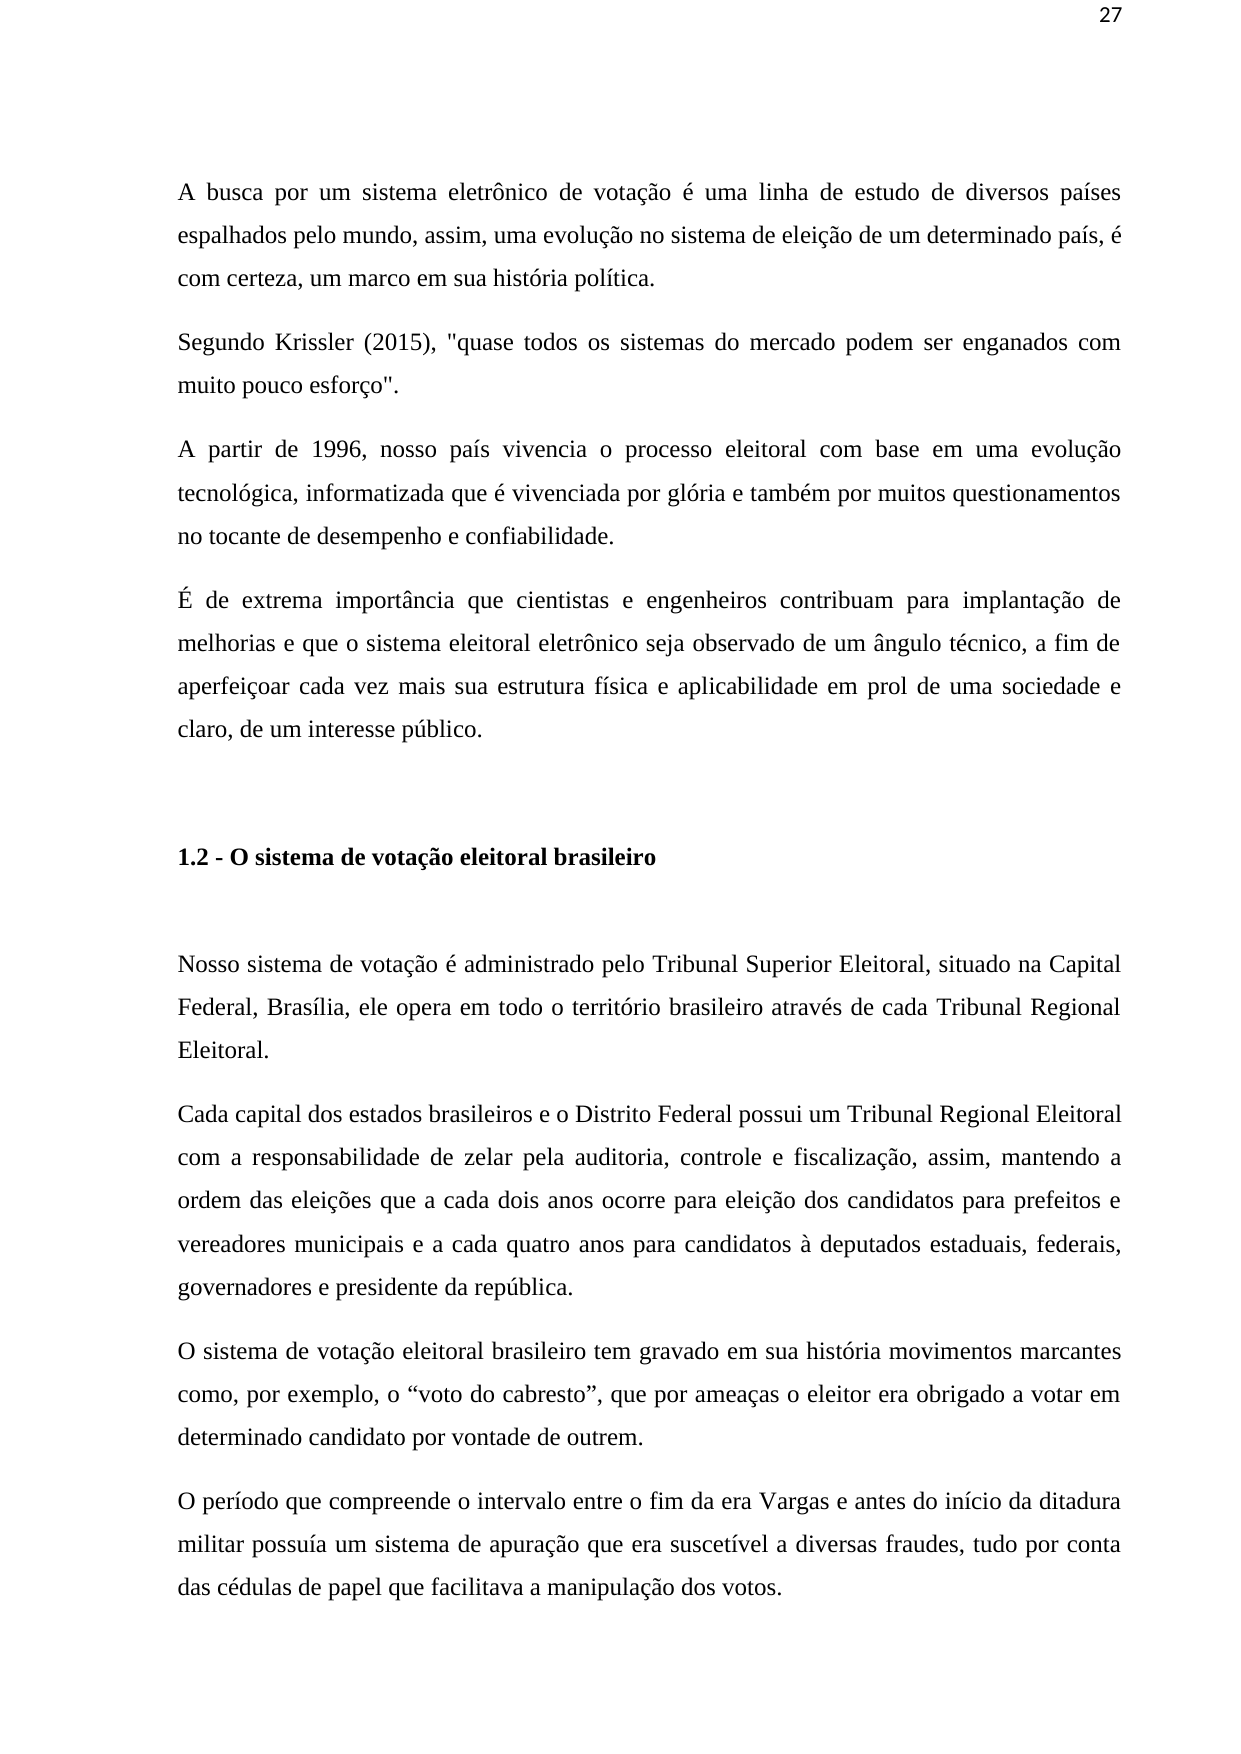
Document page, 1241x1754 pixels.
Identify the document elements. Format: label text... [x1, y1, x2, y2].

text A partir de 1996, nosso país vivencia o processo eleitoral com base em uma evolução tecnológica, informatizada que é vivenciada por glória e também por muitos questionamentos no tocante de desempenho e confiabilidade. [177, 434, 1122, 549]
text Segundo Krissler (2015), "quase todos os sistemas do mercado podem ser enganados com muito pouco esforço". [177, 327, 1122, 399]
text Cada capital dos estados brasileiros e o Distrito Federal possui um Tribunal Regional Eleitoral com a responsabilidade de zelar pela auditoria, controle e fiscalização, assim, mantendo a ordem das eleições que a cada dois anos ocorre para eleição dos candidatos para prefeitos e vereadores municipais e a cada quatro anos para candidatos à deputados estaduais, federais, governadores e presidente da república. [177, 1099, 1122, 1301]
text O período que compreende o intervalo entre o fim da era Vargas e antes do início da ditadura militar possuía um sistema de apuração que era suscetível a diversas fraudes, tudo por conta das cédulas de papel que facilitava a manipulação dos votos. [177, 1486, 1122, 1601]
text Nosso sistema de votação é administrado pelo Tribunal Superior Eleitoral, situado na Capital Federal, Brasília, ele opera em todo o território brasileiro através de cada Tribunal Regional Eleitoral. [177, 949, 1122, 1064]
text O sistema de votação eleitoral brasileiro tem gravado em sua história movimentos marcantes como, por exemplo, o “voto do cabresto”, que por ameaças o eleitor era obrigado a votar em determinado candidato por vontade de outrem. [177, 1336, 1122, 1451]
text A busca por um sistema eletrônico de votação é uma linha de estudo de diversos países espalhados pelo mundo, assim, uma evolução no sistema de eleição de um determinado país, é com certeza, um marco em sua história política. [177, 177, 1122, 292]
text É de extrema importância que cientistas e engenheiros contribuam para implantação de melhorias e que o sistema eleitoral eletrônico seja observado de um ângulo técnico, a fim de aperfeiçoar cada vez mais sua estrutura física e aplicabilidade em prol de uma sociedade e claro, de um interesse público. [177, 585, 1122, 743]
subtitle 1.2 - O sistema de votação eleitoral brasileiro [177, 842, 1122, 871]
